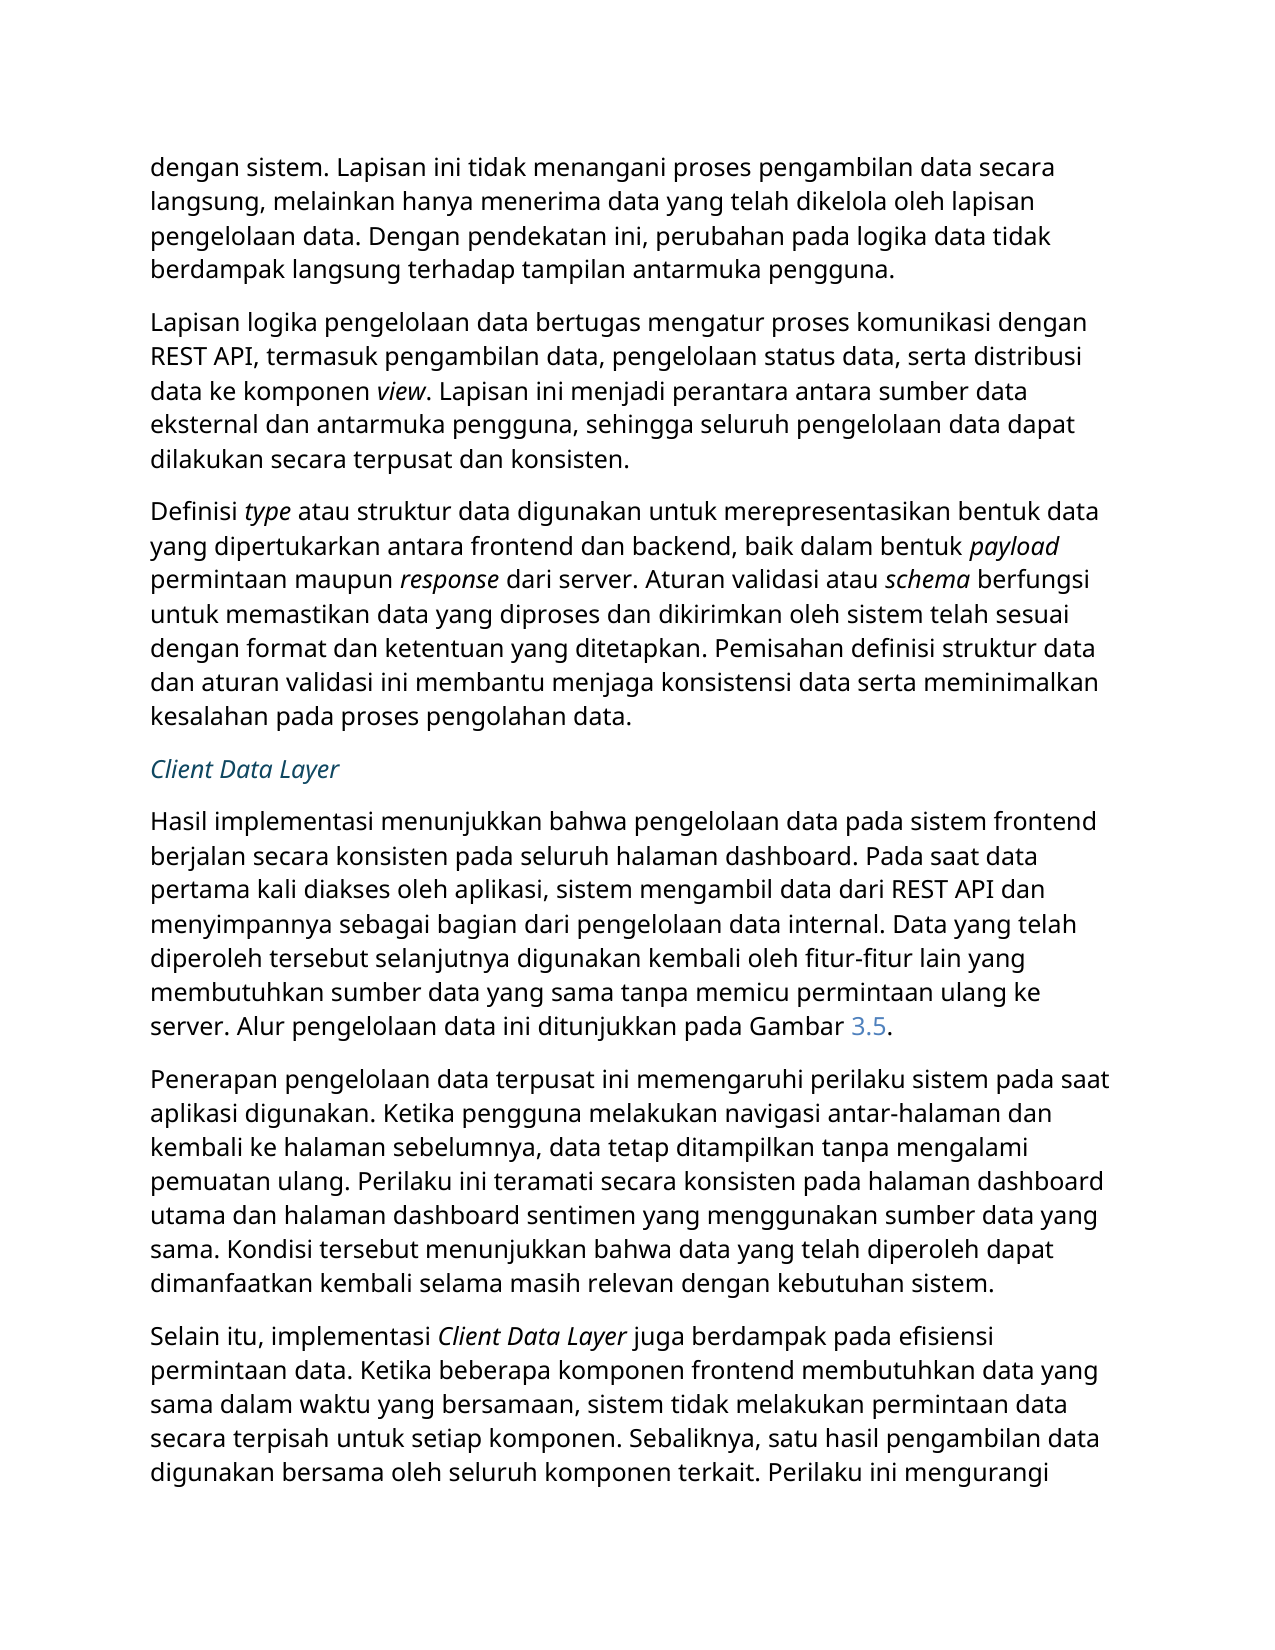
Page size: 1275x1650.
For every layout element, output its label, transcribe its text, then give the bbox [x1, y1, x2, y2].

text Lapisan logika pengelolaan data bertugas mengatur proses komunikasi dengan REST API, termasuk pengambilan data, pengelolaan status data, serta distribusi data ke komponen view. Lapisan ini menjadi perantara antara sumber data eksternal dan antarmuka pengguna, sehingga seluruh pengelolaan data dapat dilakukan secara terpusat dan konsisten. [150, 305, 1125, 475]
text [150, 150, 1125, 286]
text Hasil implementasi menunjukkan bahwa pengelolaan data pada sistem frontend berjalan secara konsisten pada seluruh halaman dashboard. Pada saat data pertama kali diakses oleh aplikasi, sistem mengambil data dari REST API dan menyimpannya sebagai bagian dari pengelolaan data internal. Data yang telah diperoleh tersebut selanjutnya digunakan kembali oleh fitur-fitur lain yang membutuhkan sumber data yang sama tanpa memicu permintaan ulang ke server. Alur pengelolaan data ini ditunjukkan pada Gambar 3.5. [150, 804, 1125, 1042]
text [150, 1318, 1125, 1489]
subtitle Client Data Layer [150, 751, 1125, 785]
text Definisi type atau struktur data digunakan untuk merepresentasikan bentuk data yang dipertukarkan antara frontend dan backend, baik dalam bentuk payload permintaan maupun response dari server. Aturan validasi atau schema berfungsi untuk memastikan data yang diproses dan dikirimkan oleh sistem telah sesuai dengan format dan ketentuan yang ditetapkan. Pemisahan definisi struktur data dan aturan validasi ini membantu menjaga konsistensi data serta meminimalkan kesalahan pada proses pengolahan data. [150, 494, 1125, 732]
text Penerapan pengelolaan data terpusat ini memengaruhi perilaku sistem pada saat aplikasi digunakan. Ketika pengguna melakukan navigasi antar-halaman dan kembali ke halaman sebelumnya, data tetap ditampilkan tanpa mengalami pemuatan ulang. Perilaku ini teramati secara konsisten pada halaman dashboard utama dan halaman dashboard sentimen yang menggunakan sumber data yang sama. Kondisi tersebut menunjukkan bahwa data yang telah diperoleh dapat dimanfaatkan kembali selama masih relevan dengan kebutuhan sistem. [150, 1061, 1125, 1300]
